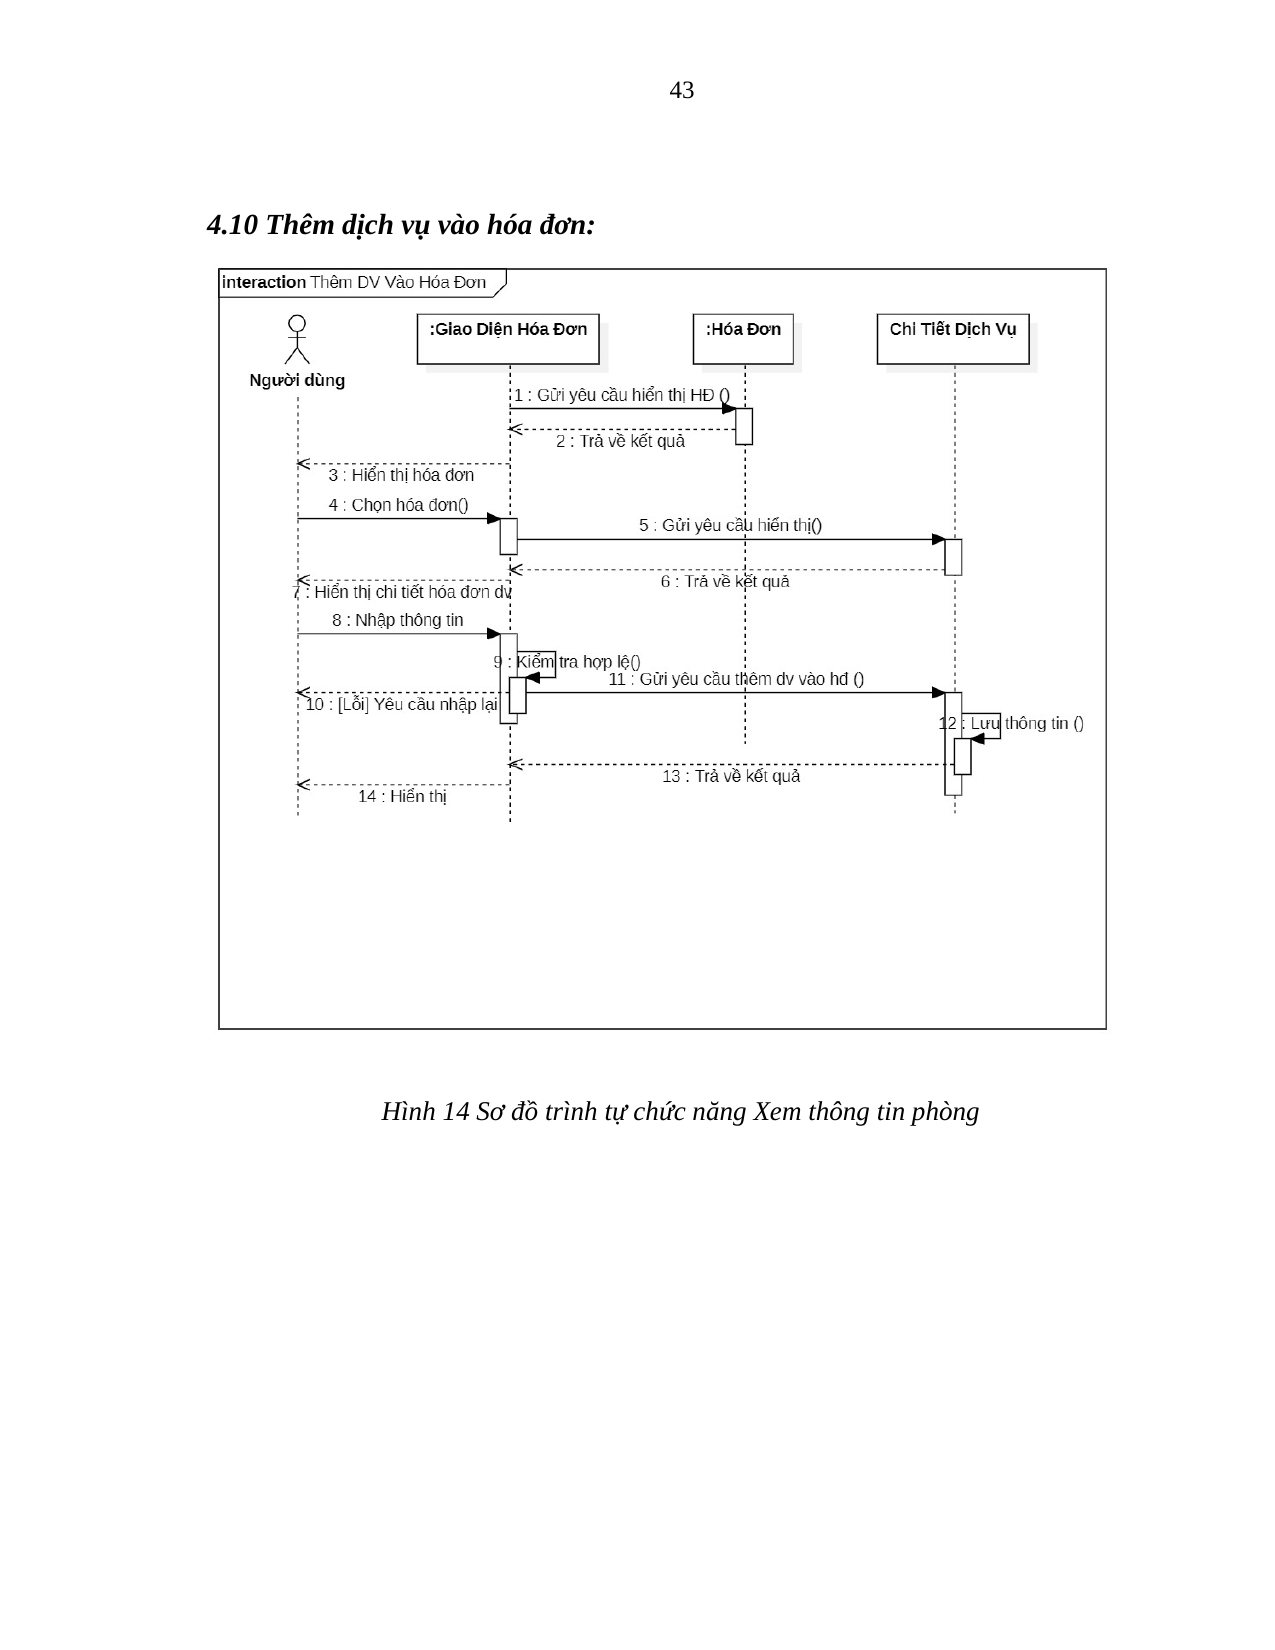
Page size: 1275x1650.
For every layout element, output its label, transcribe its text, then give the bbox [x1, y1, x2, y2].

text 4.10 Thêm dịch vụ vào hóa đơn: [207, 207, 1157, 240]
picture [206, 257, 1157, 1080]
text Hình 14 Sơ đồ trình tự chức năng Xem thông tin phòng [207, 1095, 1157, 1126]
